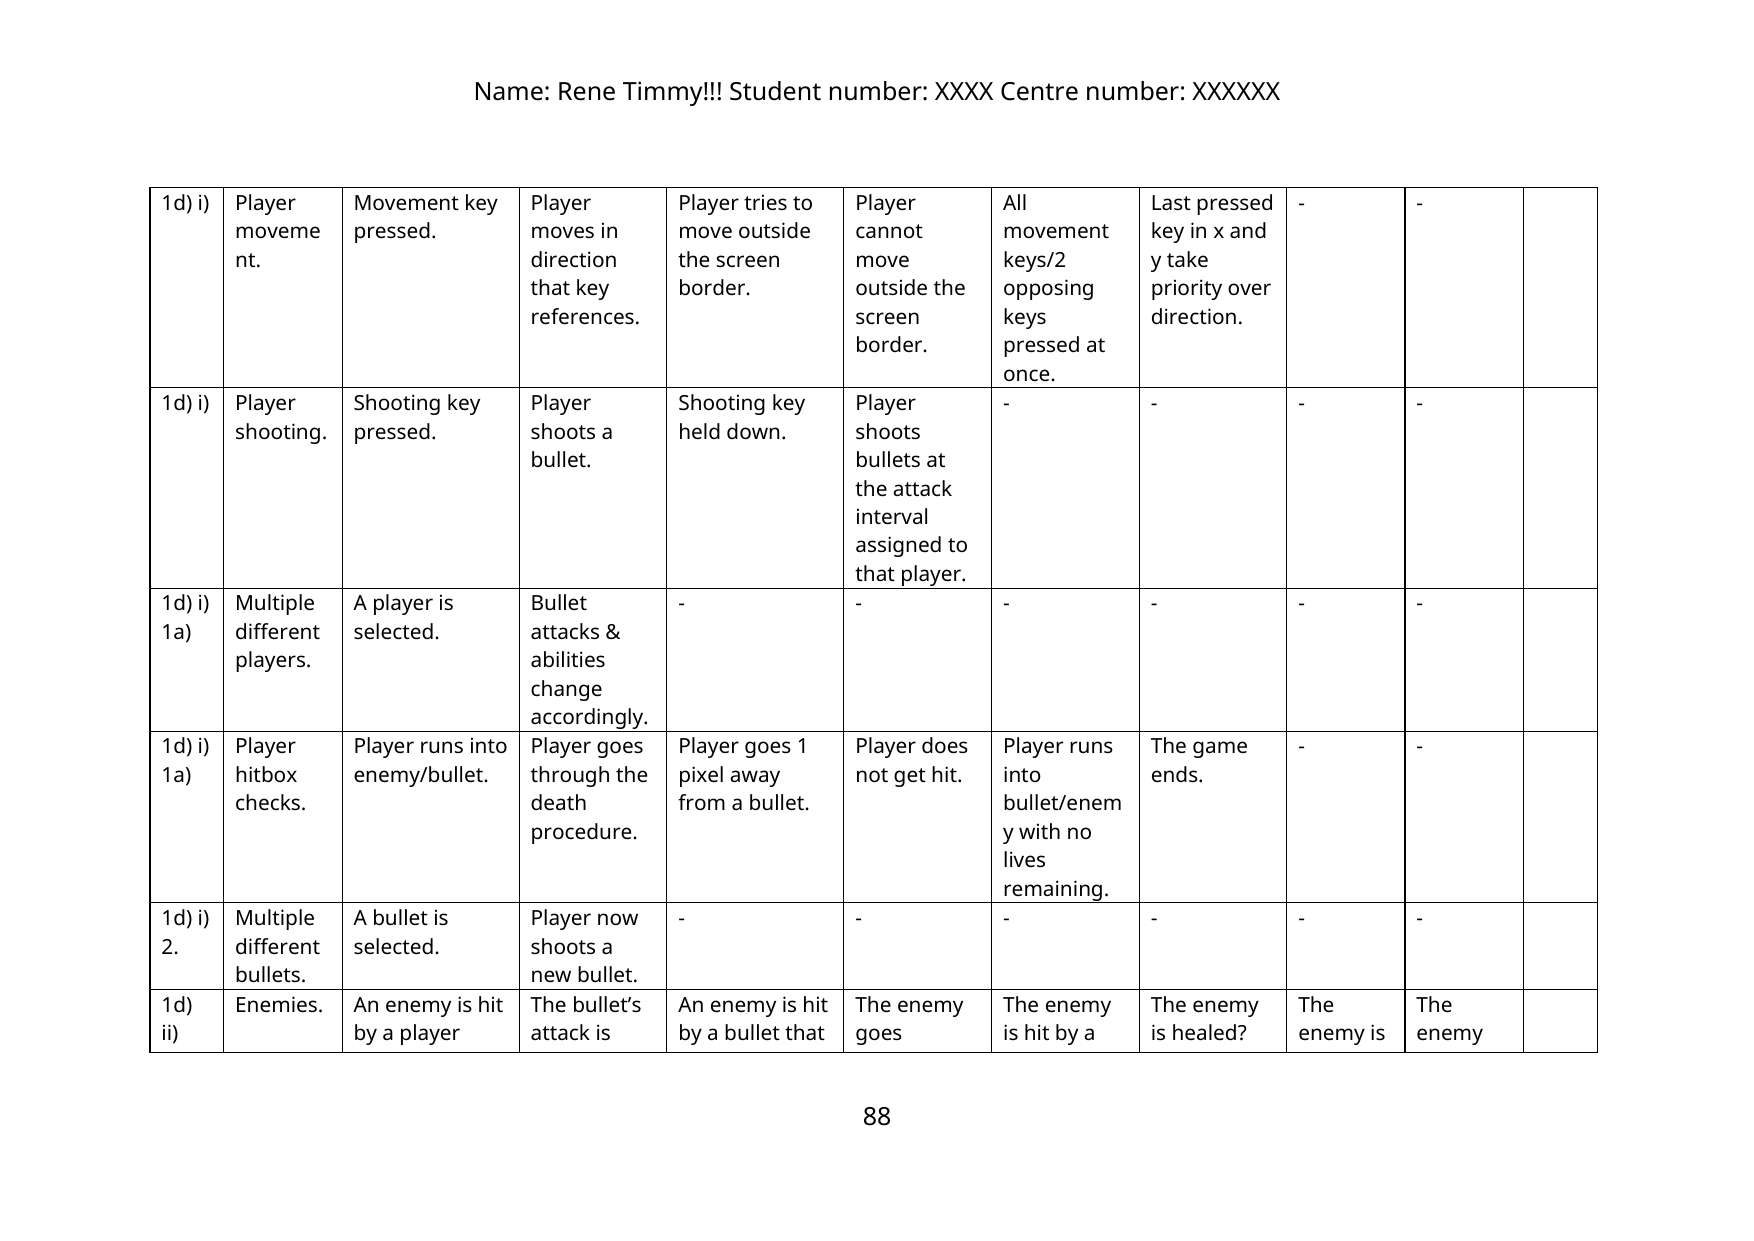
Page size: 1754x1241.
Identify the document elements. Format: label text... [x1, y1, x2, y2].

table_cell - [1287, 188, 1404, 387]
table_cell - [1406, 589, 1523, 731]
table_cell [844, 990, 991, 1052]
table_cell - [992, 589, 1139, 731]
table_cell Movement key pressed. [343, 188, 519, 387]
table_cell 1d) i) [151, 388, 223, 587]
table_cell Player runs into enemy/bullet. [343, 732, 519, 902]
table_cell Player moves in direction that key references. [520, 188, 666, 387]
table_cell - [1287, 388, 1404, 587]
table_cell - [1406, 903, 1523, 989]
table_cell - [1140, 589, 1286, 731]
table_cell Shooting key pressed. [343, 388, 519, 587]
table_cell - [667, 903, 843, 989]
table_cell Shooting key held down. [667, 388, 843, 587]
table_cell - [1406, 188, 1523, 387]
table_cell Player shoots a bullet. [520, 388, 666, 587]
table_cell 1d) i) [151, 188, 223, 387]
table_cell 1d) ii) [151, 990, 223, 1052]
table_cell - [1287, 589, 1404, 731]
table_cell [1406, 990, 1523, 1052]
table_cell Player runs into bullet/enemy with no lives remaining. [992, 732, 1139, 902]
table_cell Player tries to move outside the screen border. [667, 188, 843, 387]
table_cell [667, 990, 843, 1052]
table_cell Last pressed key in x and y take priority over direction. [1140, 188, 1286, 387]
table_cell Player goes 1 pixel away from a bullet. [667, 732, 843, 902]
table_cell [1524, 990, 1597, 1052]
table_cell Player movement. [224, 188, 342, 387]
table_cell - [1140, 903, 1286, 989]
table_cell A bullet is selected. [343, 903, 519, 989]
table_cell - [992, 388, 1139, 587]
table_cell - [992, 903, 1139, 989]
table_cell - [844, 589, 991, 731]
table_cell - [1406, 732, 1523, 902]
table_cell 1d) i) 2. [151, 903, 223, 989]
table_cell Player now shoots a new bullet. [520, 903, 666, 989]
table_cell Player cannot move outside the screen border. [844, 188, 991, 387]
table_cell Player hitbox checks. [224, 732, 342, 902]
table_cell Multiple different players. [224, 589, 342, 731]
table_cell [1524, 589, 1597, 731]
table_cell [1524, 188, 1597, 387]
table_cell 1d) i) 1a) [151, 589, 223, 731]
table_cell Player shooting. [224, 388, 342, 587]
table_cell Player shoots bullets at the attack interval assigned to that player. [844, 388, 991, 587]
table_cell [1287, 990, 1404, 1052]
table_cell Player goes through the death procedure. [520, 732, 666, 902]
table_cell Player does not get hit. [844, 732, 991, 902]
table_cell - [1287, 732, 1404, 902]
table_cell Enemies. [224, 990, 342, 1052]
table_cell 1d) i) 1a) [151, 732, 223, 902]
table_cell [1524, 388, 1597, 587]
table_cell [520, 990, 666, 1052]
table_cell - [667, 589, 843, 731]
table_cell All movement keys/2 opposing keys pressed at once. [992, 188, 1139, 387]
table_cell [343, 990, 519, 1052]
table_cell - [1406, 388, 1523, 587]
table_cell The game ends. [1140, 732, 1286, 902]
table_cell - [844, 903, 991, 989]
table_cell Multiple different bullets. [224, 903, 342, 989]
table_cell [1524, 732, 1597, 902]
table_cell A player is selected. [343, 589, 519, 731]
table_cell [1524, 903, 1597, 989]
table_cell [1140, 990, 1286, 1052]
table_cell - [1287, 903, 1404, 989]
table_cell - [1140, 388, 1286, 587]
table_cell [992, 990, 1139, 1052]
table_cell Bullet attacks & abilities change accordingly. [520, 589, 666, 731]
